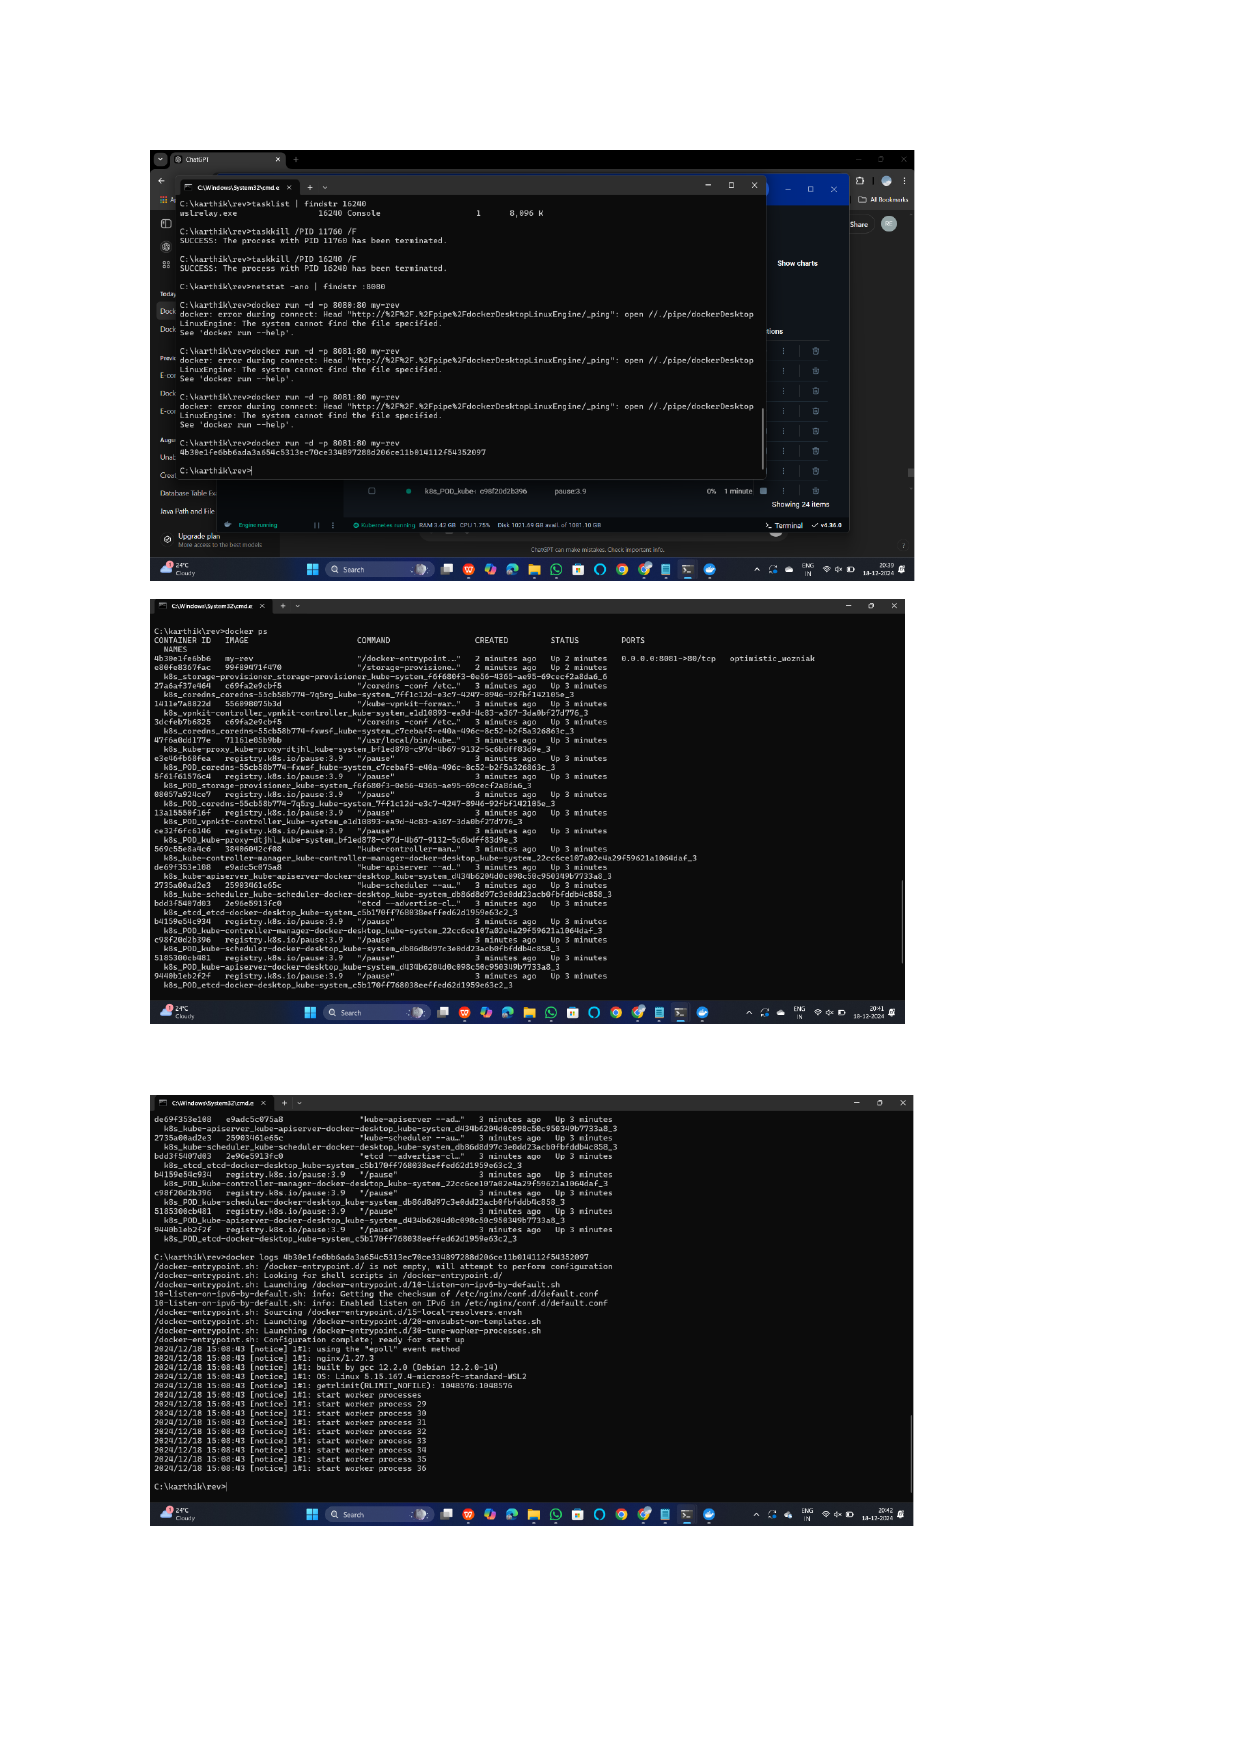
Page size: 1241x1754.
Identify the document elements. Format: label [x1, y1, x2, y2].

picture [150, 150, 915, 581]
picture [150, 1095, 914, 1526]
picture [150, 599, 905, 1024]
